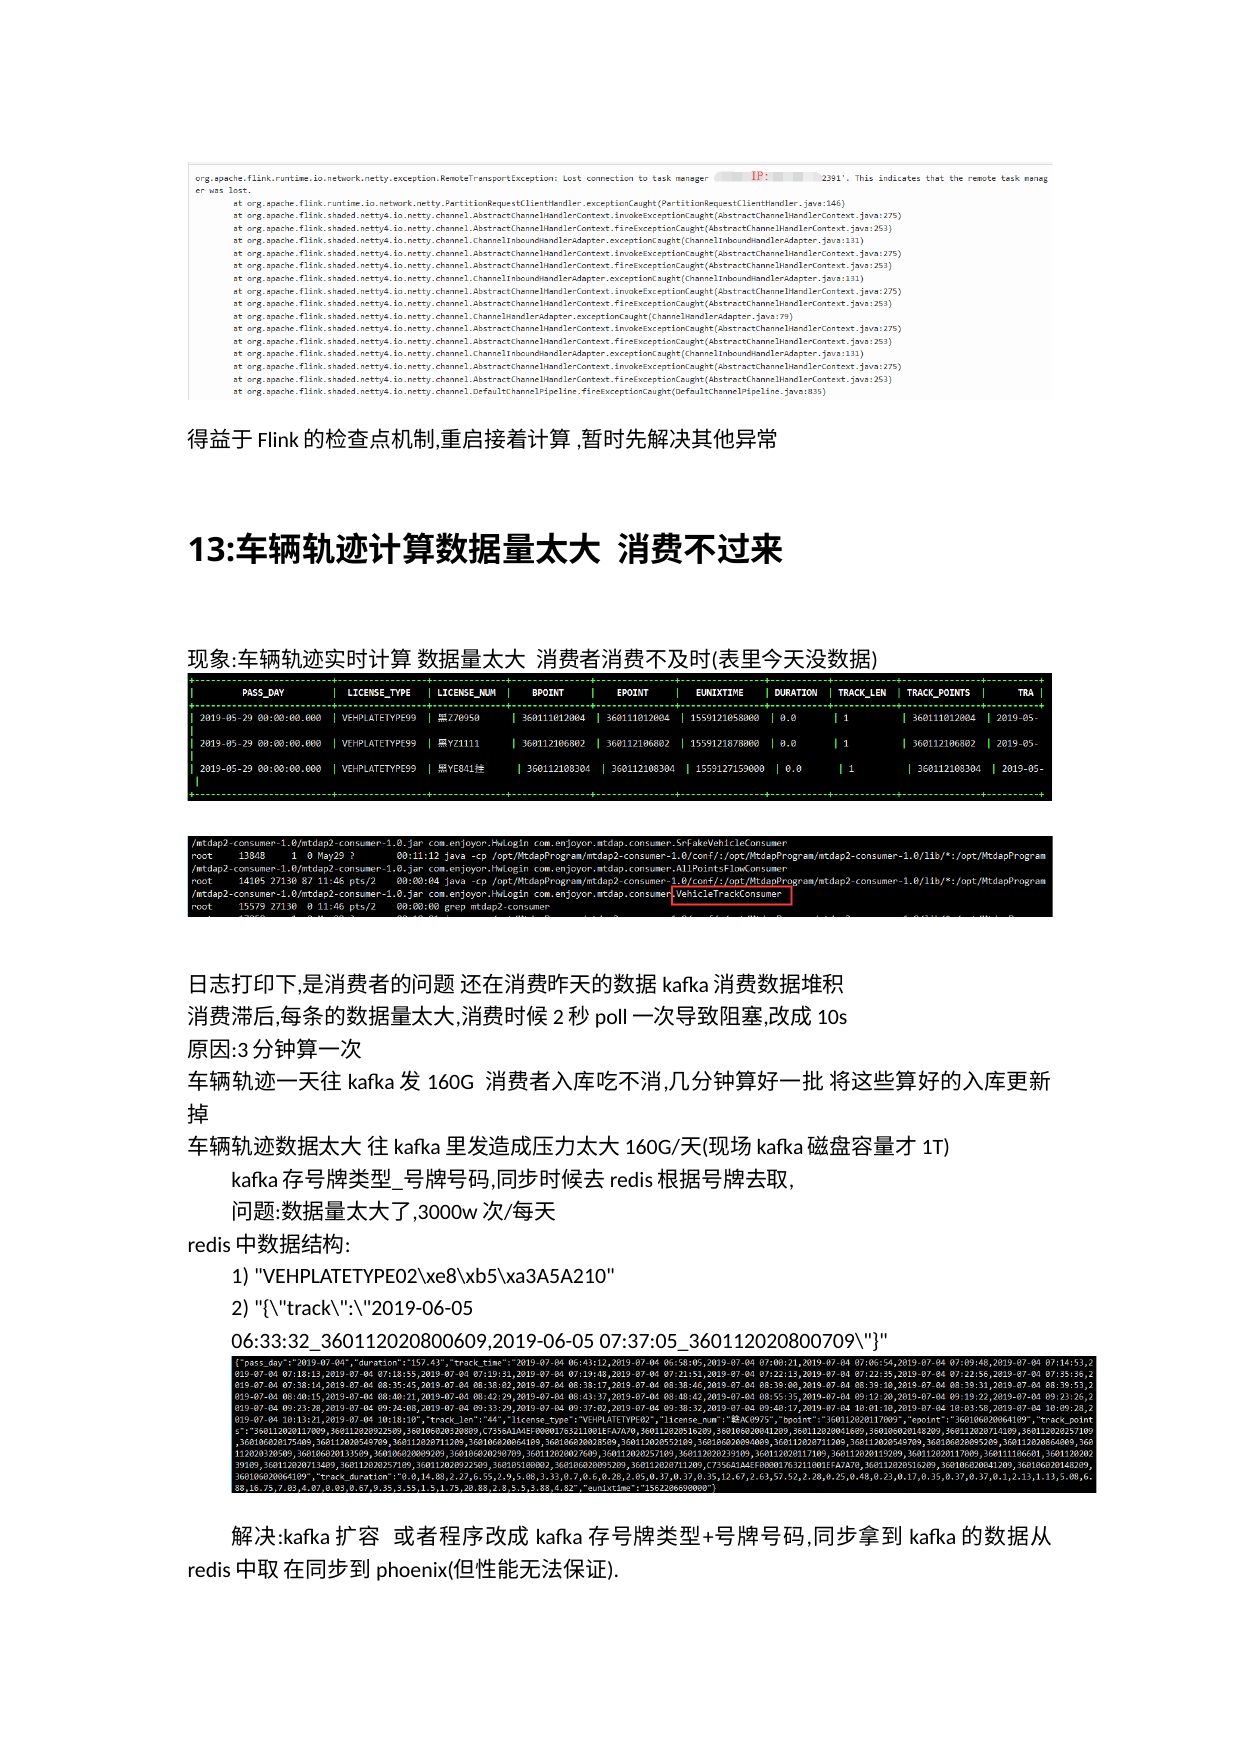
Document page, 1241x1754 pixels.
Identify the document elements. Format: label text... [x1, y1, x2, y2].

text 1) "VEHPLATETYPE02\xe8\xb5\xa3A5A210" [187, 1259, 1053, 1291]
picture [187, 673, 1053, 801]
text 06:33:32_360112020800609,2019-06-05 07:37:05_360112020800709\"}" [187, 1324, 1053, 1356]
text 现象:车辆轨迹实时计算 数据量太大 消费者消费不及时(表里今天没数据) [187, 641, 1053, 673]
text 2) "{\"track\":\"2019-06-05 [187, 1291, 1053, 1324]
text 车辆轨迹一天往kafka发 160G 消费者入库吃不消,几分钟算好一批 将这些算好的入库更新掉 [187, 1064, 1053, 1129]
text redis中数据结构: [187, 1226, 1053, 1259]
text kafka存号牌类型_号牌号码,同步时候去redis根据号牌去取, [187, 1161, 1053, 1194]
text 日志打印下,是消费者的问题 还在消费昨天的数据 kafka消费数据堆积 [187, 966, 1053, 999]
text 消费滞后,每条的数据量太大,消费时候2秒poll一次导致阻塞,改成10s [187, 999, 1053, 1031]
picture [187, 836, 1053, 917]
text 车辆轨迹数据太大 往kafka里发造成压力太大160G/天(现场kafka磁盘容量才1T) [187, 1129, 1053, 1161]
subtitle 13:车辆轨迹计算数据量太大 消费不过来 [187, 514, 1053, 579]
picture [187, 162, 1053, 400]
text 解决:kafka扩容 或者程序改成kafka存号牌类型+号牌号码,同步拿到kafka的数据从redis中取 在同步到phoenix(但性能无法保证). [187, 1519, 1053, 1584]
text 原因:3分钟算一次 [187, 1031, 1053, 1064]
text 得益于Flink的检查点机制,重启接着计算 ,暂时先解决其他异常 [187, 422, 1053, 454]
text 问题:数据量太大了,3000w次/每天 [187, 1194, 1053, 1226]
picture [231, 1356, 1097, 1493]
